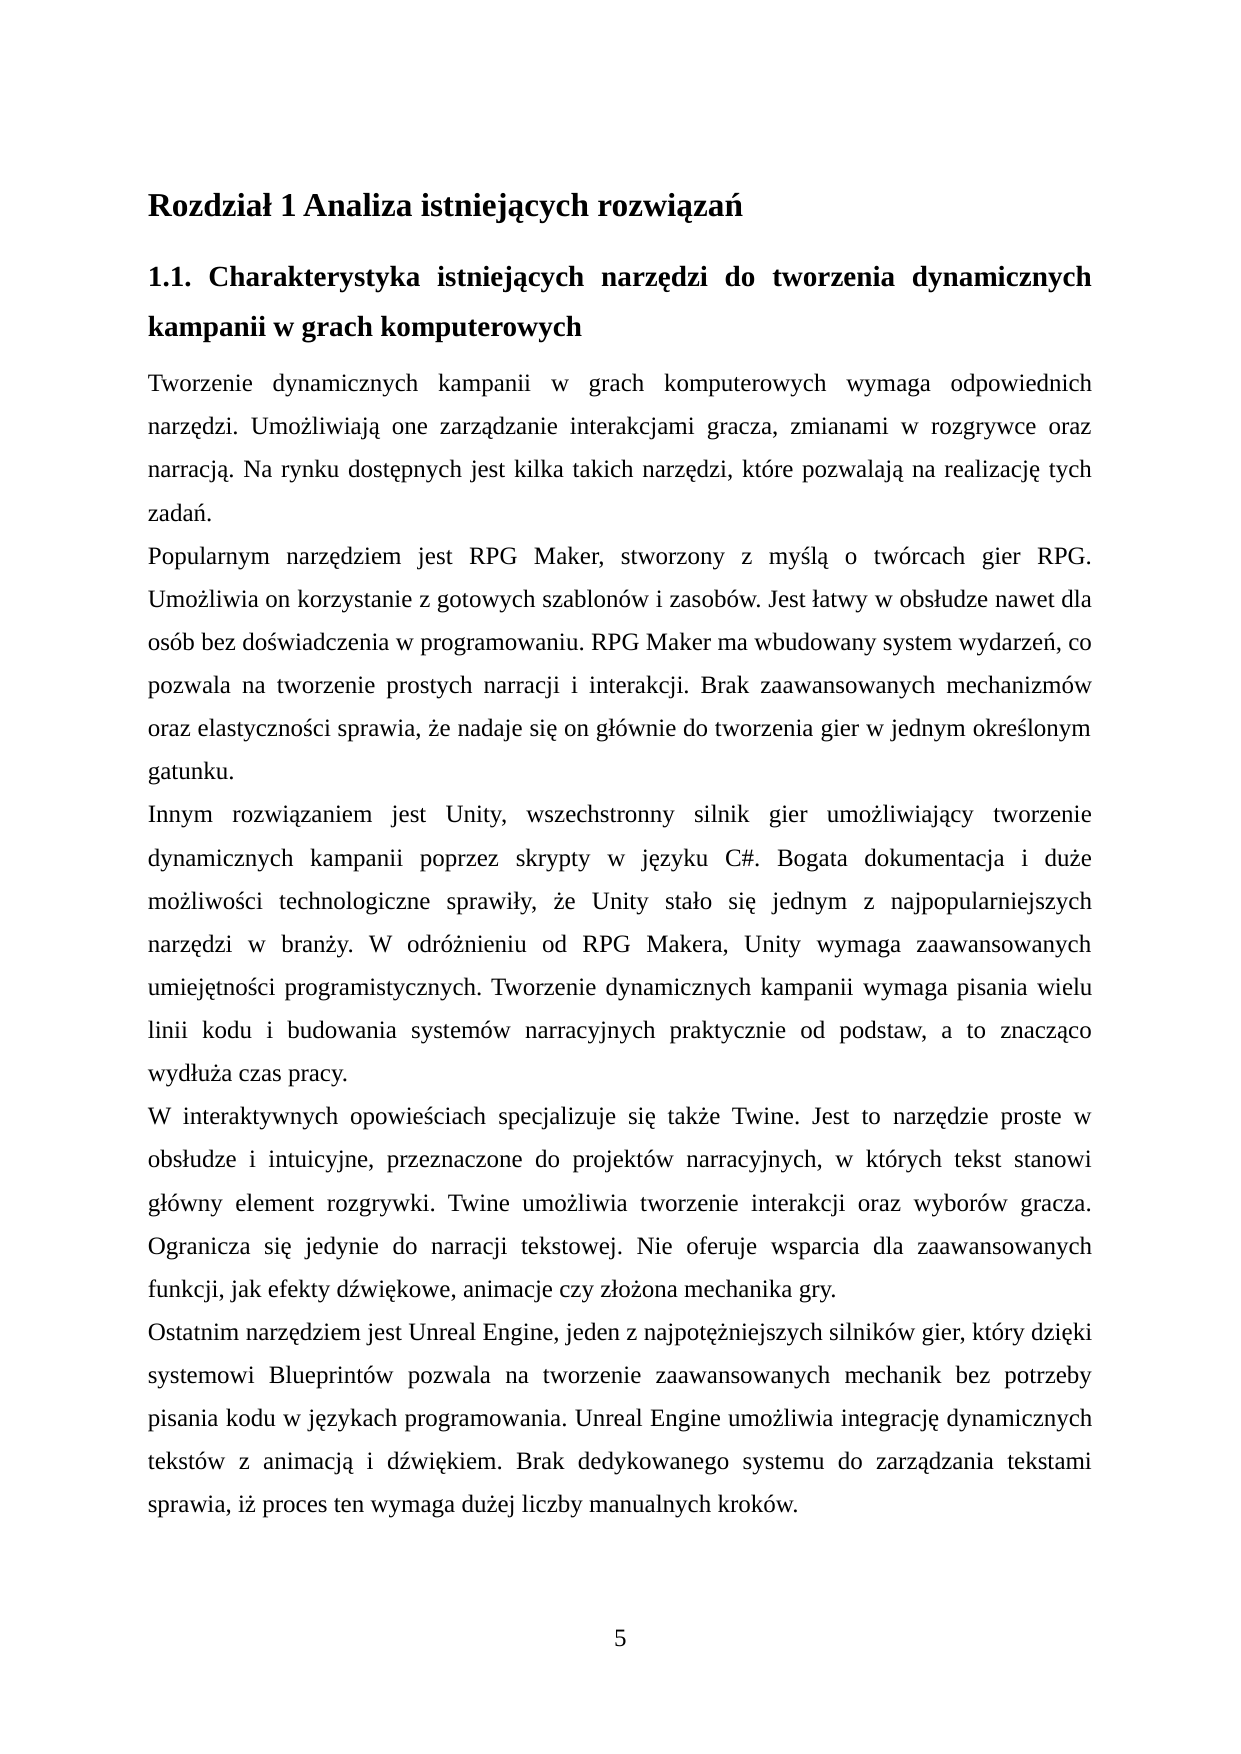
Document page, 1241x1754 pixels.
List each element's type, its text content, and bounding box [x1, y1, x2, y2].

text Tworzenie dynamicznych kampanii w grach komputerowych wymaga odpowiednich narzędzi. Umożliwiają one zarządzanie interakcjami gracza, zmianami w rozgrywce oraz narracją. Na rynku dostępnych jest kilka takich narzędzi, które pozwalają na realizację tych zadań. [148, 368, 1093, 526]
text Popularnym narzędziem jest RPG Maker, stworzony z myślą o twórcach gier RPG. Umożliwia on korzystanie z gotowych szablonów i zasobów. Jest łatwy w obsłudze nawet dla osób bez doświadczenia w programowaniu. RPG Maker ma wbudowany system wydarzeń, co pozwala na tworzenie prostych narracji i interakcji. Brak zaawansowanych mechanizmów oraz elastyczności sprawia, że nadaje się on głównie do tworzenia gier w jednym określonym gatunku. [148, 541, 1093, 785]
text Innym rozwiązaniem jest Unity, wszechstronny silnik gier umożliwiający tworzenie dynamicznych kampanii poprzez skrypty w języku C#. Bogata dokumentacja i duże możliwości technologiczne sprawiły, że Unity stało się jednym z najpopularniejszych narzędzi w branży. W odróżnieniu od RPG Makera, Unity wymaga zaawansowanych umiejętności programistycznych. Tworzenie dynamicznych kampanii wymaga pisania wielu linii kodu i budowania systemów narracyjnych praktycznie od podstaw, a to znacząco wydłuża czas pracy. [148, 799, 1093, 1087]
subtitle Rozdział 1 Analiza istniejących rozwiązań [148, 185, 1093, 223]
text W interaktywnych opowieściach specjalizuje się także Twine. Jest to narzędzie proste w obsłudze i intuicyjne, przeznaczone do projektów narracyjnych, w których tekst stanowi główny element rozgrywki. Twine umożliwia tworzenie interakcji oraz wyborów gracza. Ogranicza się jedynie do narracji tekstowej. Nie oferuje wsparcia dla zaawansowanych funkcji, jak efekty dźwiękowe, animacje czy złożona mechanika gry. [148, 1101, 1093, 1303]
text Ostatnim narzędziem jest Unreal Engine, jeden z najpotężniejszych silników gier, który dzięki systemowi Blueprintów pozwala na tworzenie zaawansowanych mechanik bez potrzeby pisania kodu w językach programowania. Unreal Engine umożliwia integrację dynamicznych tekstów z animacją i dźwiękiem. Brak dedykowanego systemu do zarządzania tekstami sprawia, iż proces ten wymaga dużej liczby manualnych kroków. [148, 1317, 1093, 1518]
subtitle 1.1. Charakterystyka istniejących narzędzi do tworzenia dynamicznych kampanii w grach komputerowych [148, 259, 1093, 343]
